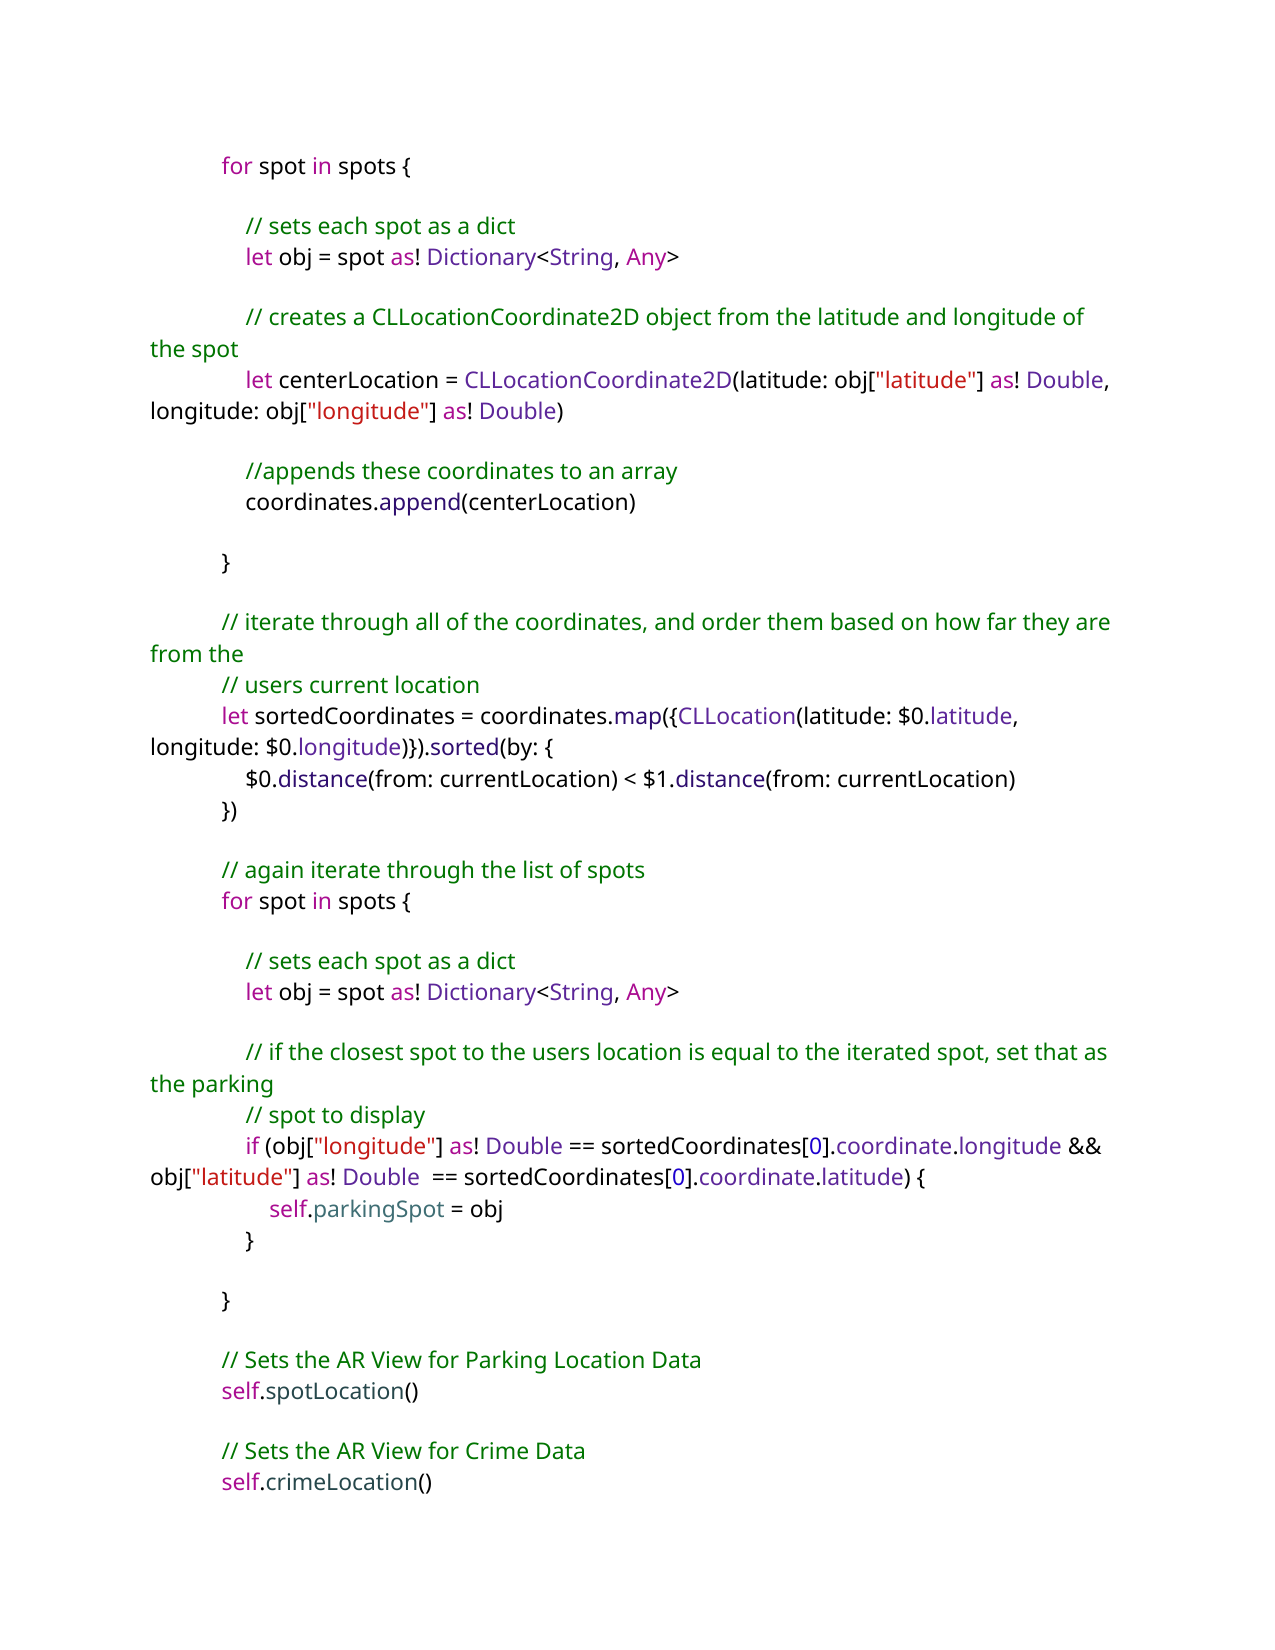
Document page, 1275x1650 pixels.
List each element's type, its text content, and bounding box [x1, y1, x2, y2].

text // again iterate through the list of spots [150, 854, 1125, 885]
text if (obj["longitude"] as! Double == sortedCoordinates[0].coordinate.longitude && obj["latitude"] as! Double == sortedCoordinates[0].coordinate.latitude) { [150, 1130, 1125, 1192]
text //appends these coordinates to an array [150, 455, 1125, 486]
text // Sets the AR View for Crime Data [150, 1435, 1125, 1466]
text $0.distance(from: currentLocation) < $1.distance(from: currentLocation) [150, 762, 1125, 794]
text self.spotLocation() [150, 1375, 1125, 1406]
text // if the closest spot to the users location is equal to the iterated spot, set that as the parking [150, 1036, 1125, 1099]
text }) [150, 794, 1125, 825]
text // Sets the AR View for Parking Location Data [150, 1344, 1125, 1375]
text } [150, 546, 1125, 577]
text // creates a CLLocationCoordinate2D object from the latitude and longitude of the spot [150, 301, 1125, 364]
text self.crimeLocation() [150, 1466, 1125, 1497]
text self.parkingSpot = obj [150, 1192, 1125, 1224]
text } [150, 1284, 1125, 1315]
text let sortedCoordinates = coordinates.map({CLLocation(latitude: $0.latitude, longitude: $0.longitude)}).sorted(by: { [150, 700, 1125, 762]
text for spot in spots { [150, 885, 1125, 916]
text // iterate through all of the coordinates, and order them based on how far they are from the [150, 606, 1125, 669]
text let obj = spot as! Dictionary<String, Any> [150, 976, 1125, 1007]
text let centerLocation = CLLocationCoordinate2D(latitude: obj["latitude"] as! Double, longitude: obj["longitude"] as! Double) [150, 364, 1125, 426]
text // sets each spot as a dict [150, 945, 1125, 976]
text // sets each spot as a dict [150, 210, 1125, 241]
text coordinates.append(centerLocation) [150, 486, 1125, 517]
text for spot in spots { [150, 150, 1125, 181]
text // users current location [150, 669, 1125, 700]
text // spot to display [150, 1099, 1125, 1130]
text let obj = spot as! Dictionary<String, Any> [150, 241, 1125, 272]
text } [150, 1224, 1125, 1255]
